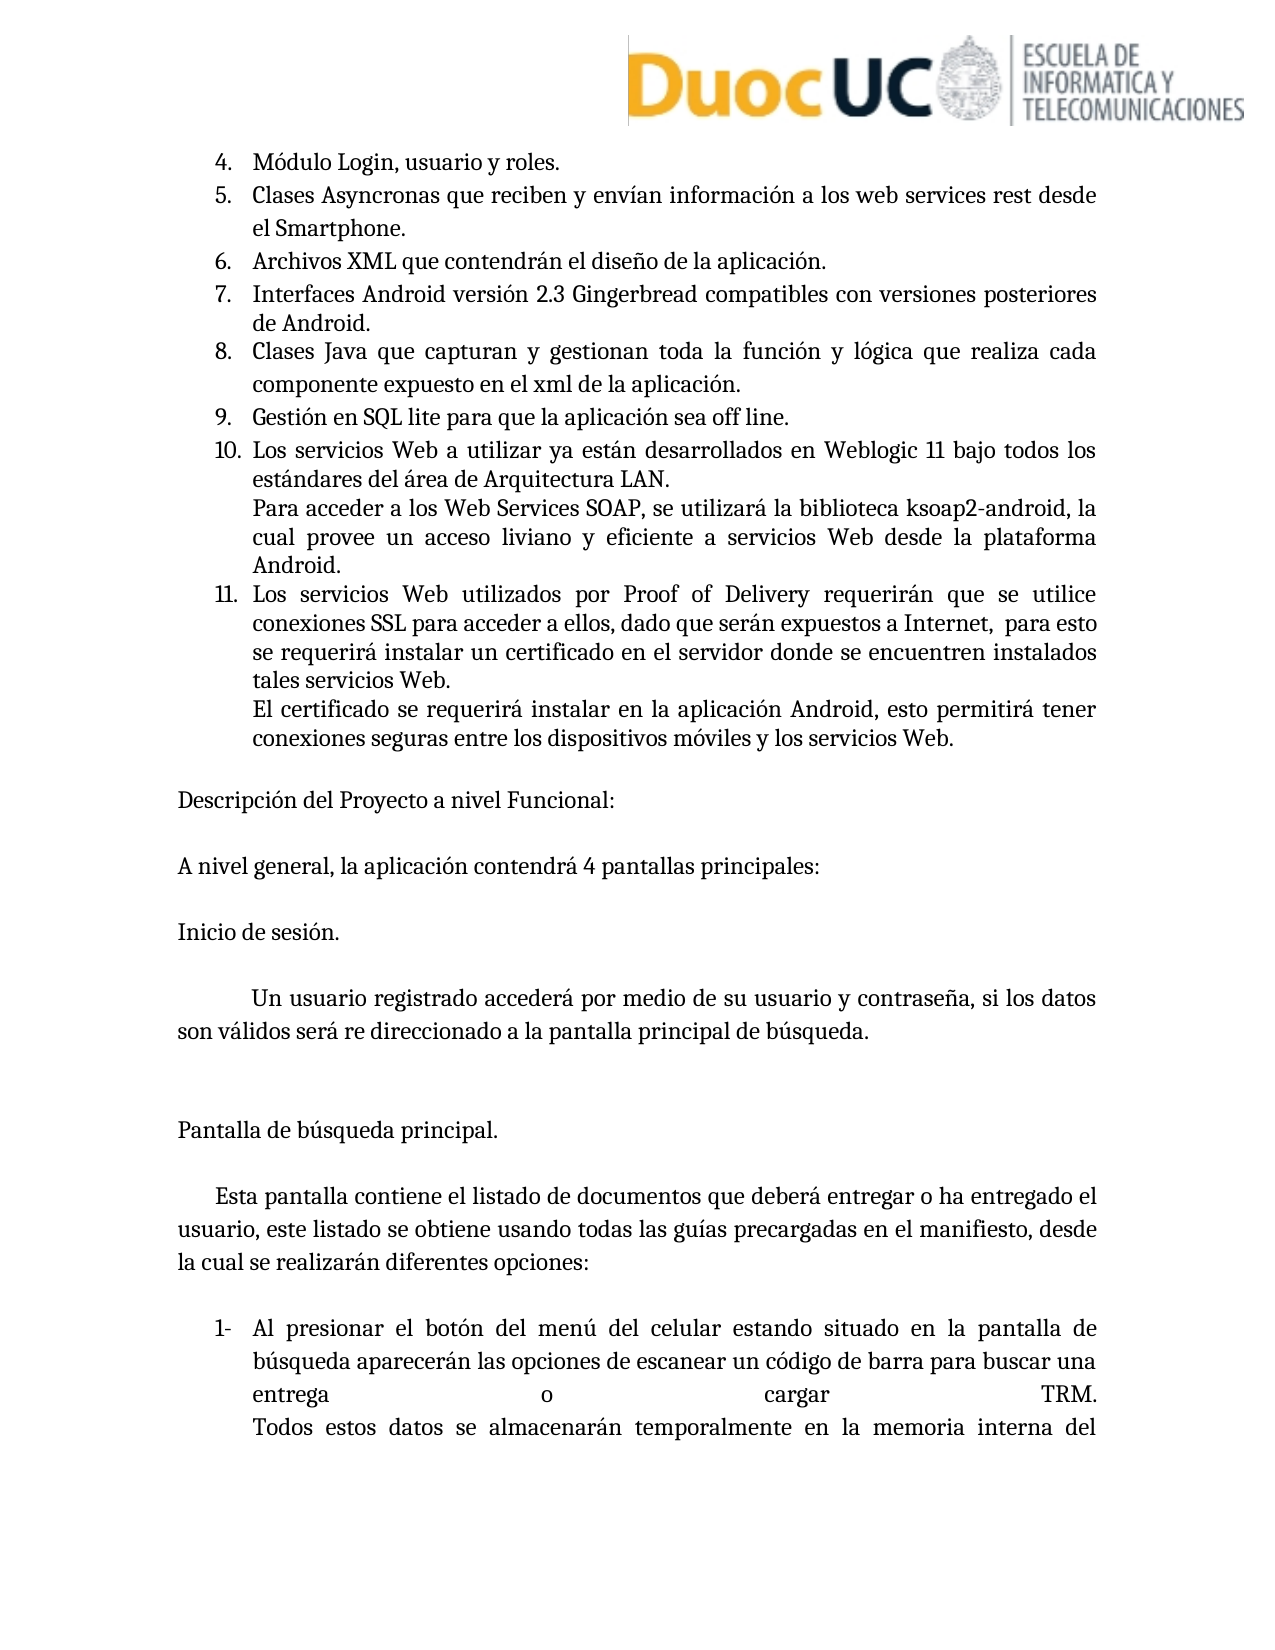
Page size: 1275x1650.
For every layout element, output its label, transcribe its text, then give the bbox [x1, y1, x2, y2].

list Módulo Login, usuario y roles. [215, 148, 1098, 176]
list Clases Java que capturan y gestionan toda la función y lógica que realiza cada componente expuesto en el xml de la aplicación. [215, 337, 1098, 399]
list Archivos XML que contendrán el diseño de la aplicación. [215, 247, 1098, 276]
text Inicio de sesión. [177, 918, 1098, 946]
list Los servicios Web a utilizar ya están desarrollados en Weblogic 11 bajo todos los estándares del área de Arquitectura LAN. [215, 436, 1098, 494]
list Gestión en SQL lite para que la aplicación sea off line. [215, 403, 1098, 432]
list Los servicios Web utilizados por Proof of Delivery requerirán que se utilice conexiones SSL para acceder a ellos, dado que serán expuestos a Internet, para esto se requerirá instalar un certificado en el servidor donde se encuentren instalados tales servicios Web. [215, 580, 1098, 695]
list El certificado se requerirá instalar en la aplicación Android, esto permitirá tener conexiones seguras entre los dispositivos móviles y los servicios Web. [252, 695, 1098, 753]
text Esta pantalla contiene el listado de documentos que deberá entregar o ha entregado el usuario, este listado se obtiene usando todas las guías precargadas en el manifiesto, desde la cual se realizarán diferentes opciones: [177, 1182, 1098, 1277]
text Pantalla de búsqueda principal. [177, 1116, 1098, 1144]
text A nivel general, la aplicación contendrá 4 pantallas principales: [177, 852, 1098, 880]
text Un usuario registrado accederá por medio de su usuario y contraseña, si los datos son válidos será re direccionado a la pantalla principal de búsqueda. [177, 984, 1098, 1046]
picture [627, 35, 1244, 126]
list Interfaces Android versión 2.3 Gingerbread compatibles con versiones posteriores de Android. [215, 280, 1098, 337]
text Descripción del Proyecto a nivel Funcional: [177, 786, 1098, 814]
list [215, 1314, 1098, 1442]
list Clases Asyncronas que reciben y envían información a los web services rest desde el Smartphone. [215, 181, 1098, 242]
list Para acceder a los Web Services SOAP, se utilizará la biblioteca ksoap2-android, la cual provee un acceso liviano y eficiente a servicios Web desde la plataforma Android. [252, 494, 1098, 580]
